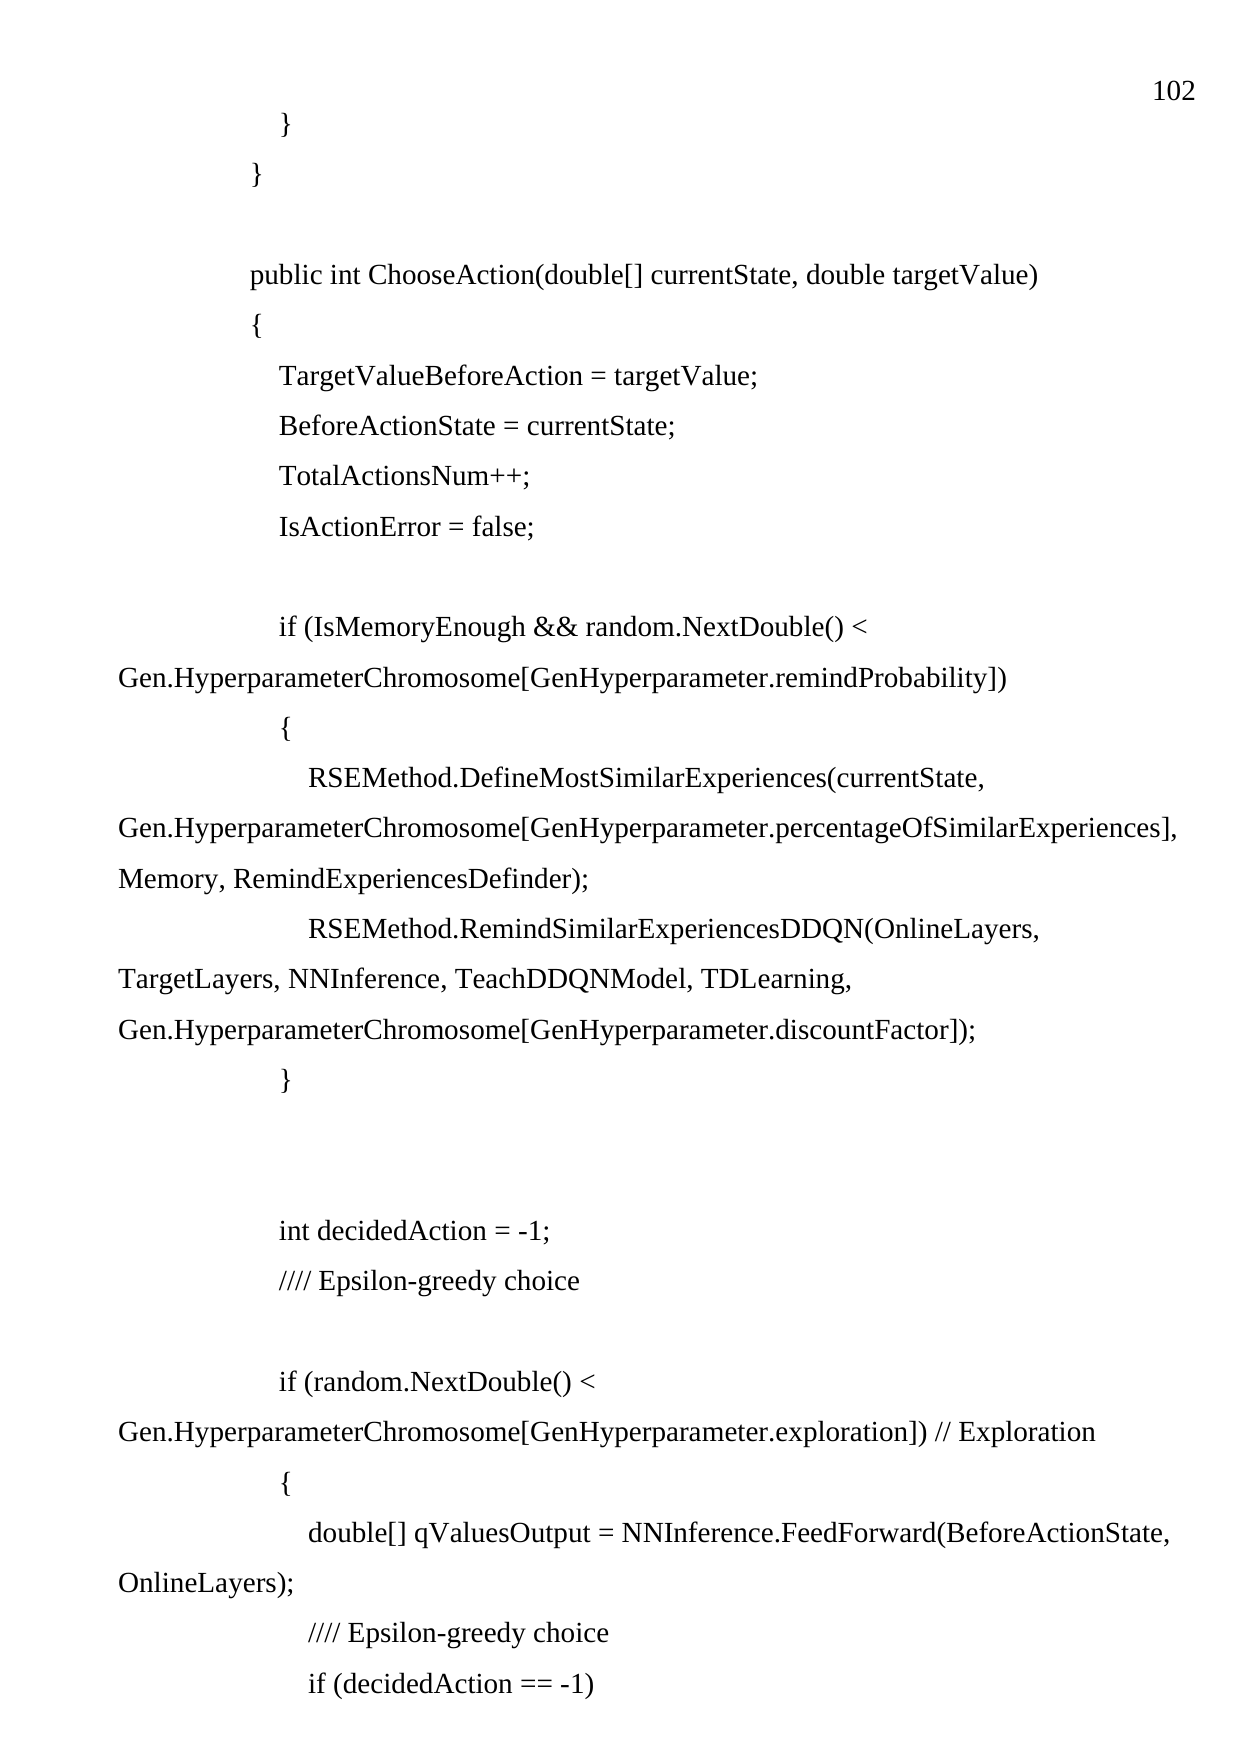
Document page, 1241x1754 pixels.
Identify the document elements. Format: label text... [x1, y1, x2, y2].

text RSEMethod.DefineMostSimilarExperiences(currentState, Gen.HyperparameterChromosome[GenHyperparameter.percentageOfSimilarExperiences], Memory, RemindExperiencesDefinder); [118, 760, 1181, 894]
text { [118, 710, 1181, 743]
text if (random.NextDouble() < Gen.HyperparameterChromosome[GenHyperparameter.exploration]) // Exploration [118, 1364, 1181, 1448]
text //// Epsilon-greedy choice [118, 1263, 1181, 1297]
text int decidedAction = -1; [118, 1213, 1181, 1247]
text } [118, 157, 1181, 190]
text { [118, 307, 1181, 341]
text public int ChooseAction(double[] currentState, double targetValue) [118, 257, 1181, 291]
text } [118, 106, 1181, 140]
text TotalActionsNum++; [118, 458, 1181, 492]
text { [118, 1465, 1181, 1498]
text if (decidedAction == -1) [118, 1666, 1181, 1699]
text if (IsMemoryEnough && random.NextDouble() < Gen.HyperparameterChromosome[GenHyperparameter.remindProbability]) [118, 609, 1181, 693]
text BeforeActionState = currentState; [118, 408, 1181, 442]
text } [118, 1062, 1181, 1096]
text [118, 1515, 1181, 1599]
text RSEMethod.RemindSimilarExperiencesDDQN(OnlineLayers, TargetLayers, NNInference, TeachDDQNModel, TDLearning, Gen.HyperparameterChromosome[GenHyperparameter.discountFactor]); [118, 911, 1181, 1045]
text TargetValueBeforeAction = targetValue; [118, 358, 1181, 391]
text //// Epsilon-greedy choice [118, 1616, 1181, 1649]
text IsActionError = false; [118, 509, 1181, 542]
